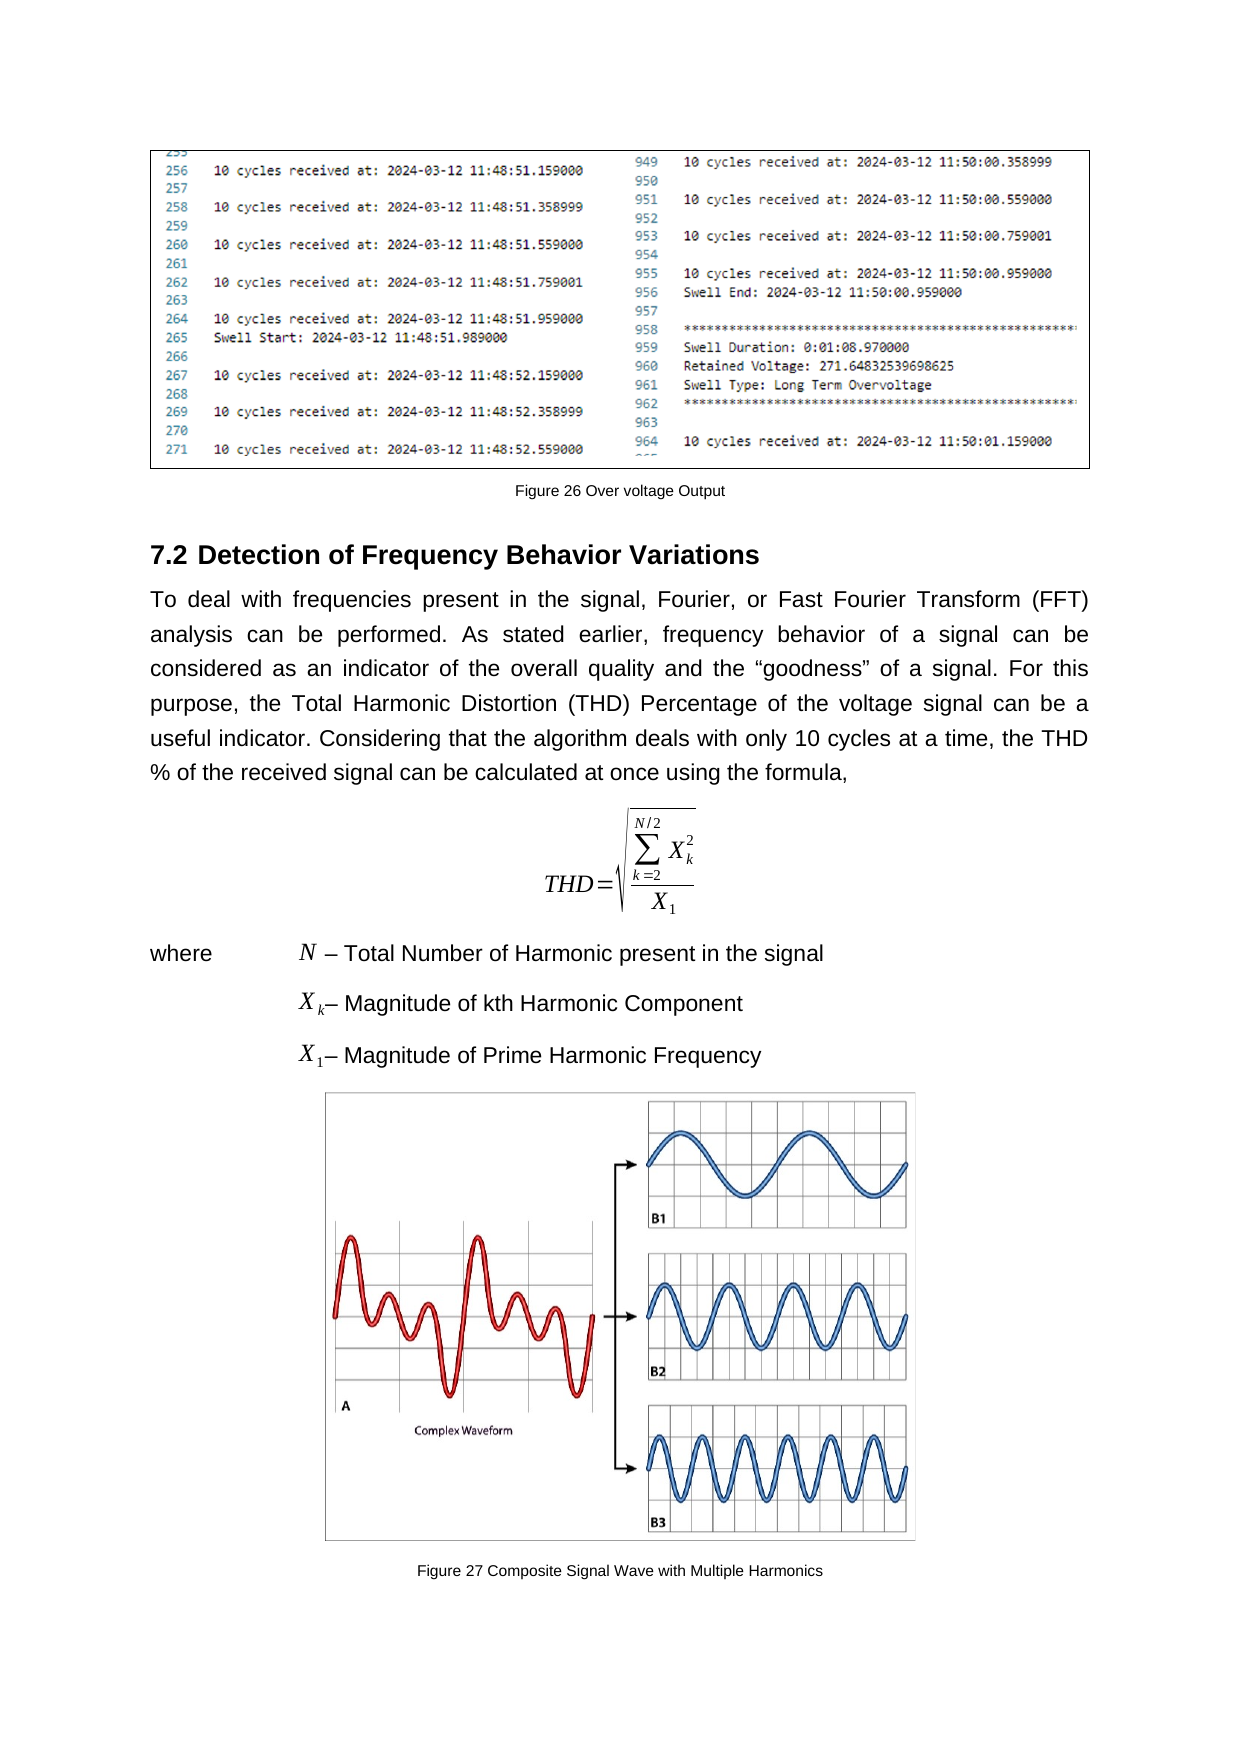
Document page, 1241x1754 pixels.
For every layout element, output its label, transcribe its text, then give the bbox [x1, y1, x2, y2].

text To deal with frequencies present in the signal, Fourier, or Fast Fourier Transform (FFT) analysis can be performed. As stated earlier, frequency behavior of a signal can be considered as an indicator of the overall quality and the “goodness” of a signal. For this purpose, the Total Harmonic Distortion (THD) Percentage of the voltage signal can be a useful indicator. Considering that the algorithm deals with only 10 cycles at a time, the THD% of the received signal can be calculated at once using the formula, [150, 586, 1090, 786]
text – Magnitude of kth Harmonic Component [298, 987, 1090, 1019]
text where – Total Number of Harmonic present in the signal [150, 939, 1090, 966]
text Figure 27 Composite Signal Wave with Multiple Harmonics [150, 1561, 1090, 1579]
table_header [620, 151, 1089, 468]
picture [163, 151, 608, 456]
picture [325, 1091, 916, 1541]
text – Magnitude of Prime Harmonic Frequency [298, 1039, 1090, 1071]
picture [633, 151, 1077, 456]
subtitle Detection of Frequency Behavior Variations [150, 539, 1090, 570]
table_header [151, 151, 620, 468]
text Figure 26 Over voltage Output [150, 482, 1090, 500]
